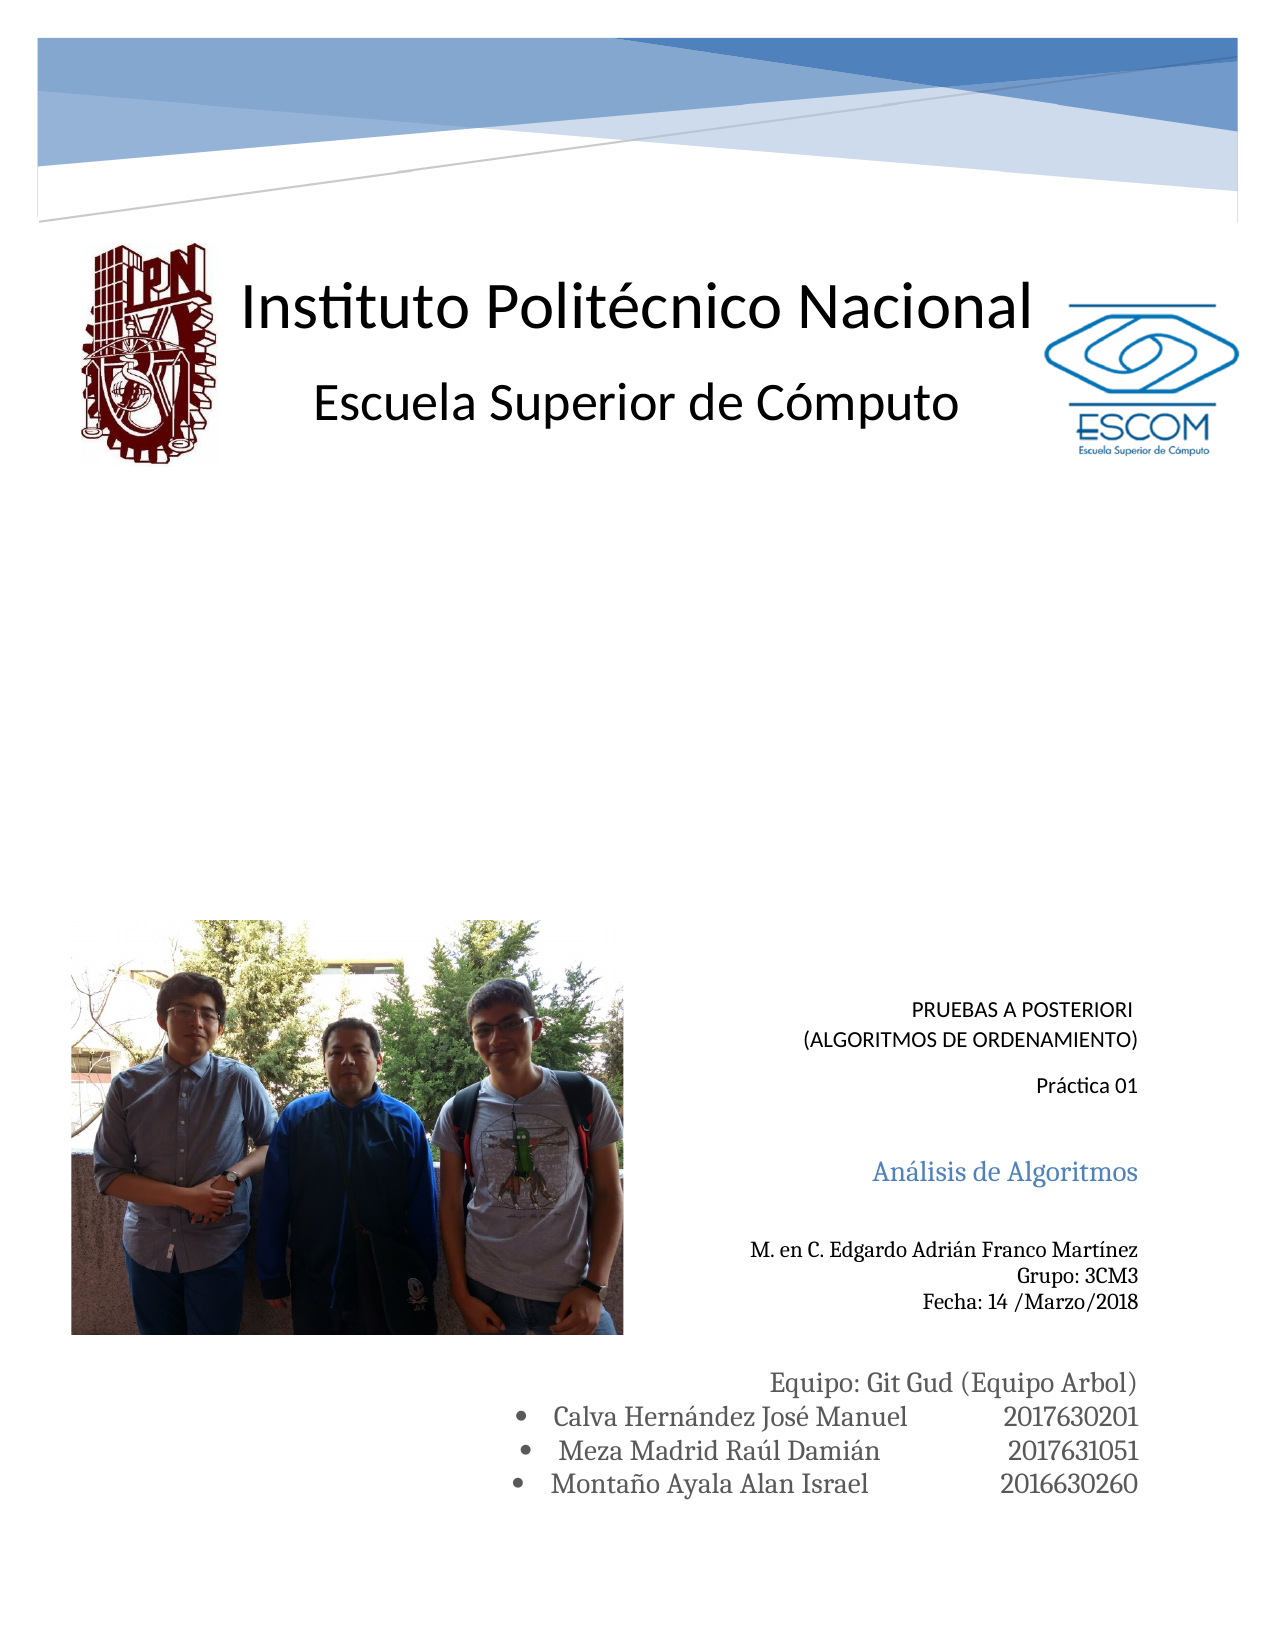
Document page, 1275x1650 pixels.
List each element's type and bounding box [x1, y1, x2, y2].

picture [81, 243, 220, 467]
picture [71, 920, 624, 1335]
picture [37, 37, 1238, 238]
picture [1038, 276, 1244, 482]
